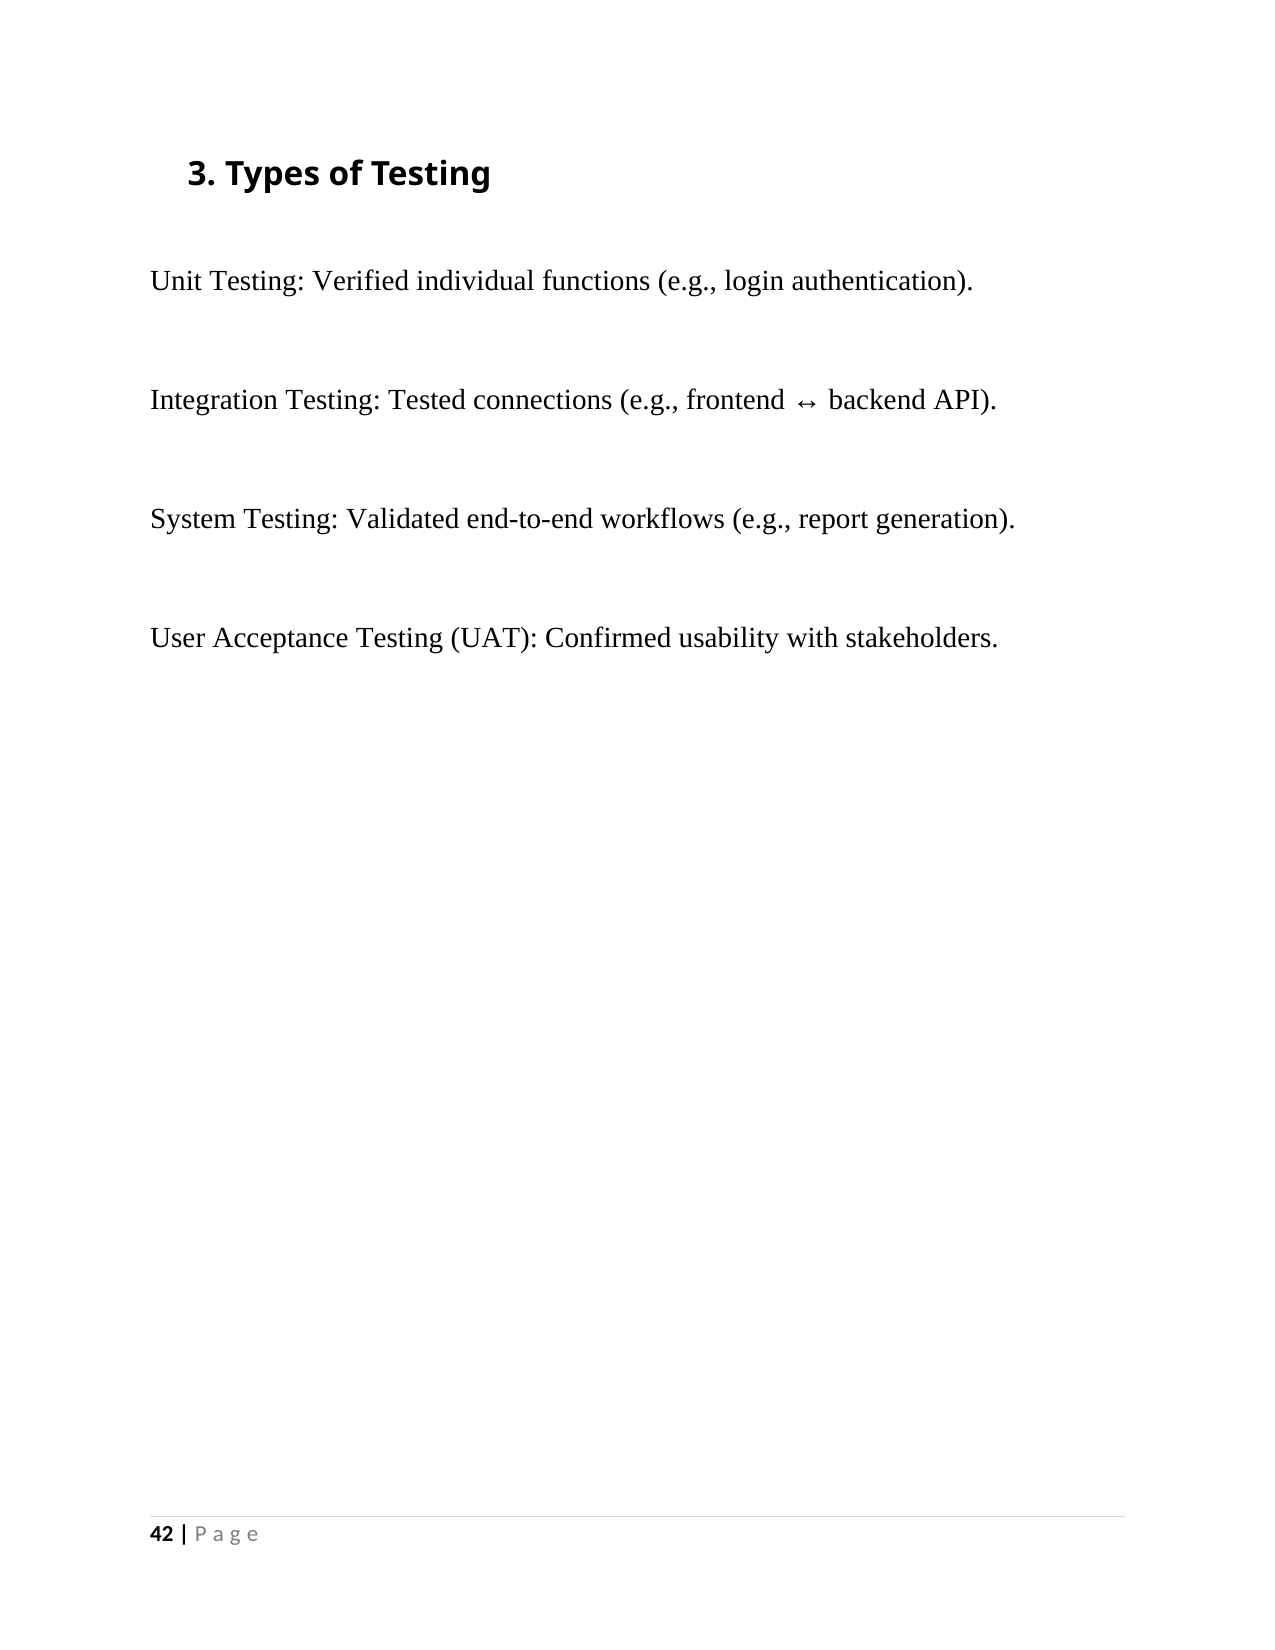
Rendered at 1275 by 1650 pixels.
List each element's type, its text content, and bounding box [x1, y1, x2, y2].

text User Acceptance Testing (UAT): Confirmed usability with stakeholders. [150, 620, 1125, 653]
subtitle Types of Testing [187, 150, 1125, 195]
text Unit Testing: Verified individual functions (e.g., login authentication). [150, 263, 1125, 297]
text System Testing: Validated end-to-end workflows (e.g., report generation). [150, 501, 1125, 534]
text Integration Testing: Tested connections (e.g., frontend ↔ backend API). [150, 382, 1125, 416]
